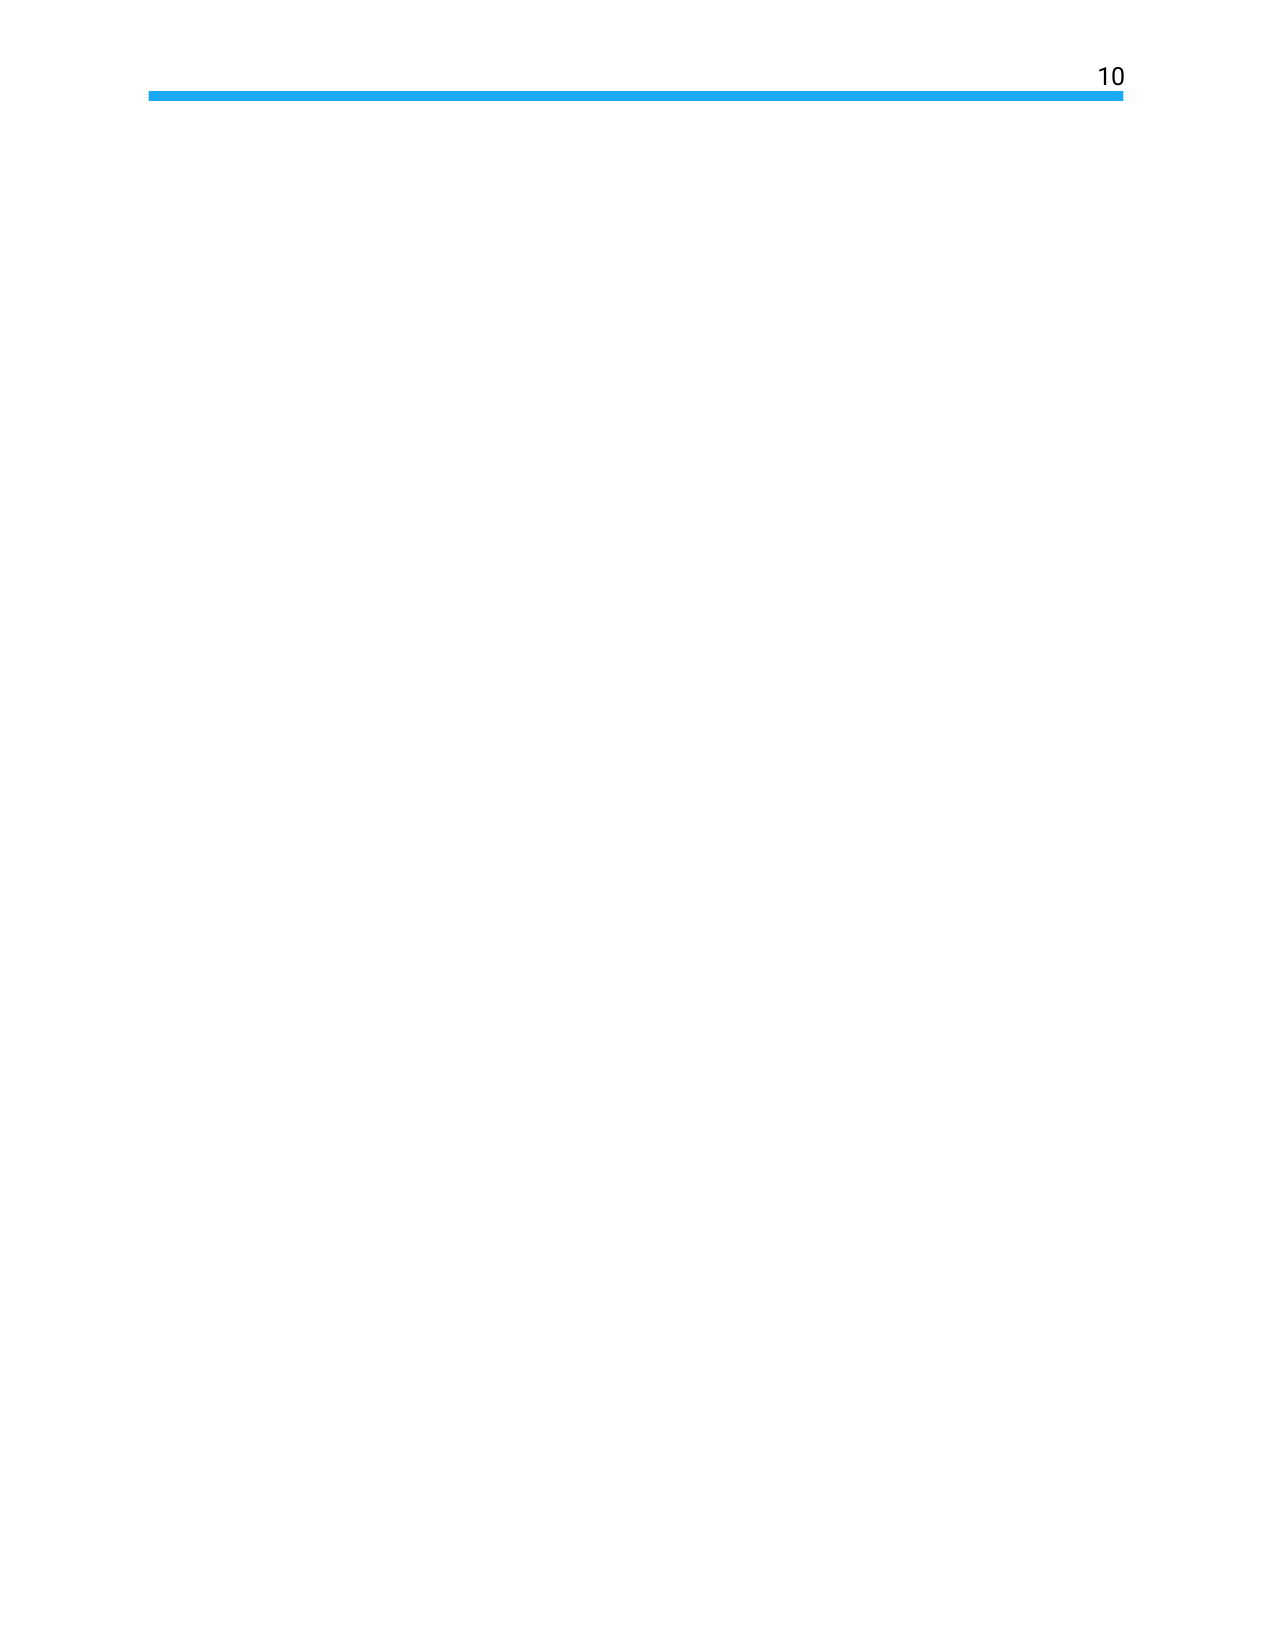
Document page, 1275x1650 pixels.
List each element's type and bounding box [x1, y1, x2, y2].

picture [148, 91, 1124, 101]
